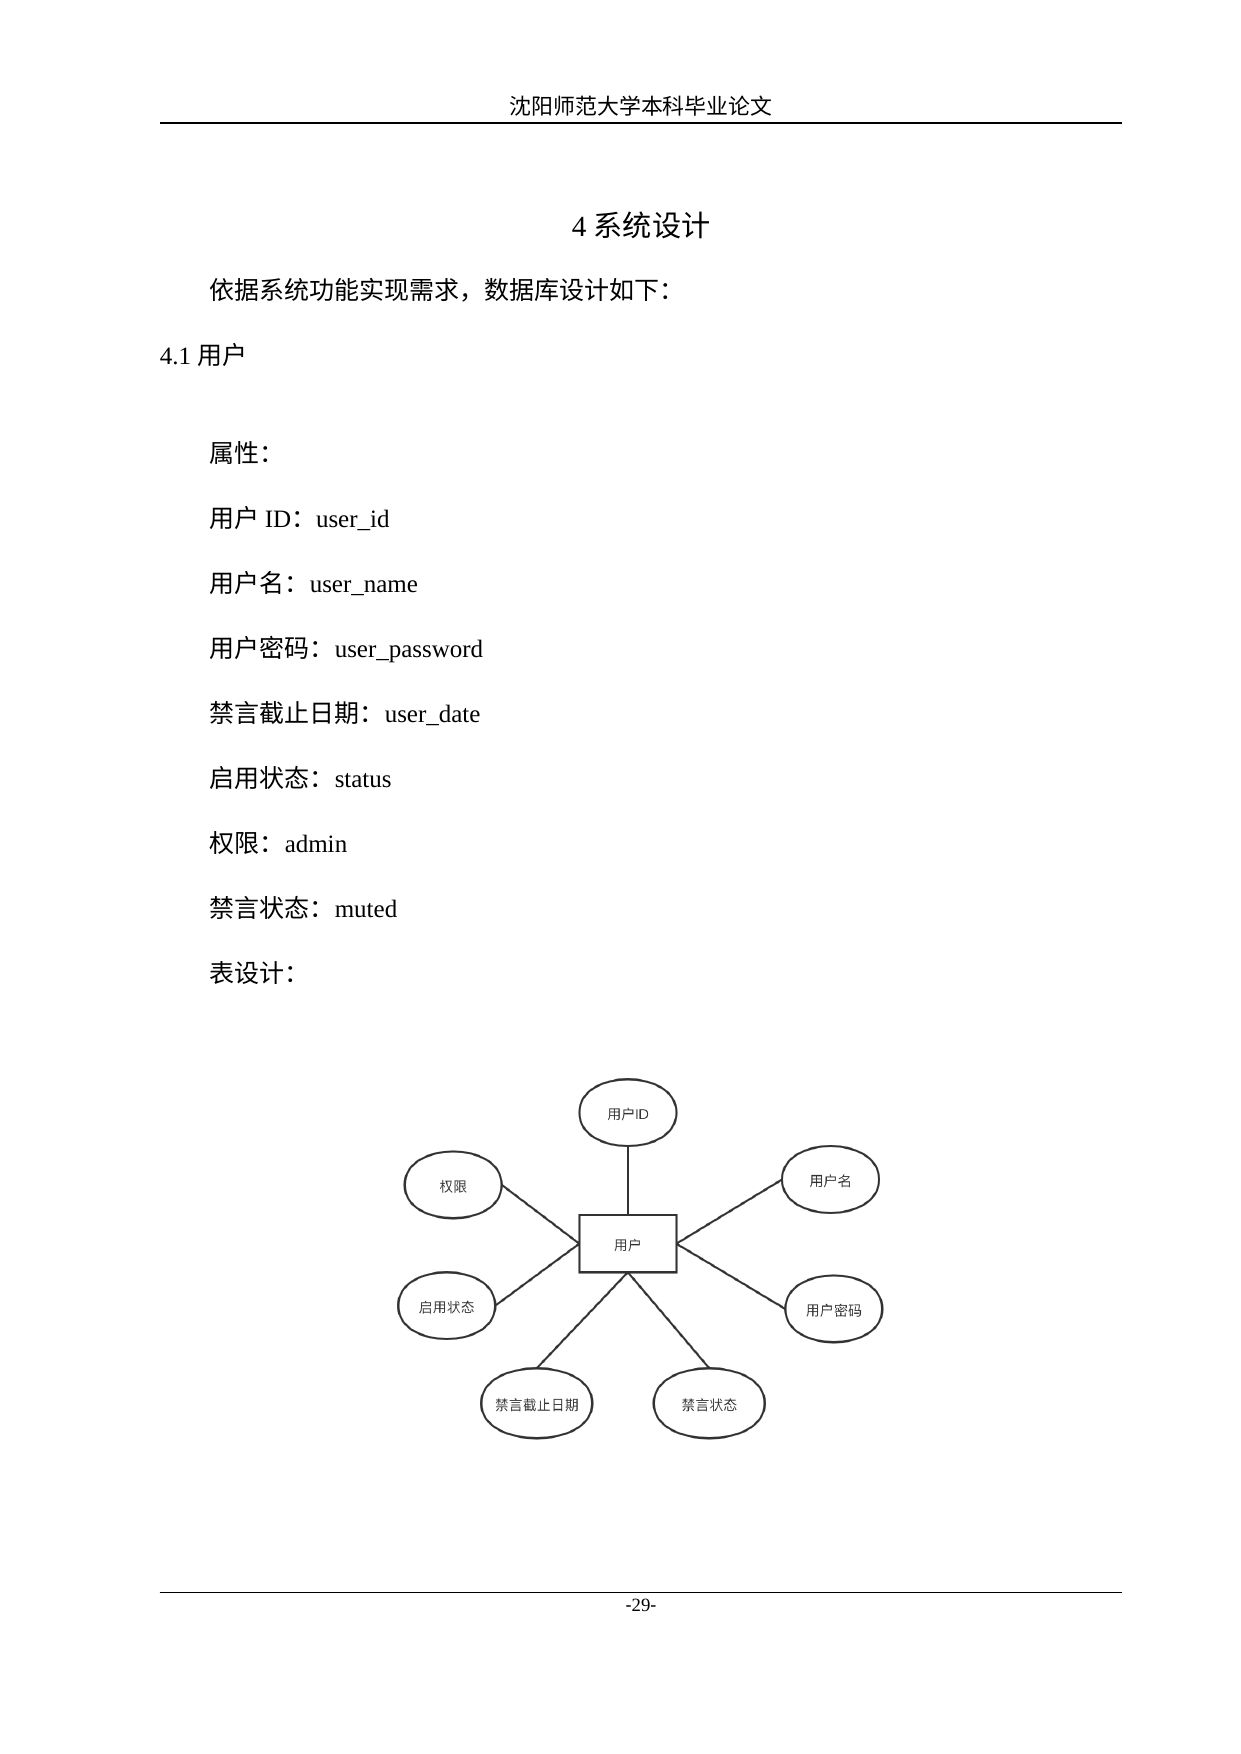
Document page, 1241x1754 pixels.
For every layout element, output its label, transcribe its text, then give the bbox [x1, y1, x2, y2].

text 依据系统功能实现需求，数据库设计如下： [159, 256, 1122, 321]
text 禁言状态：muted [159, 874, 1122, 939]
text 用户ID：user_id [159, 484, 1122, 549]
subtitle 4.1 用户 [159, 321, 1122, 386]
text 用户密码：user_password [159, 614, 1122, 679]
text 禁言截止日期：user_date [159, 679, 1122, 744]
text 属性： [159, 419, 1122, 484]
text 权限：admin [159, 809, 1122, 874]
text 表设计： [159, 939, 1122, 1004]
text 用户名：user_name [159, 549, 1122, 614]
picture [371, 1052, 909, 1465]
text 启用状态：status [159, 744, 1122, 809]
subtitle 4 系统设计 [159, 191, 1122, 256]
